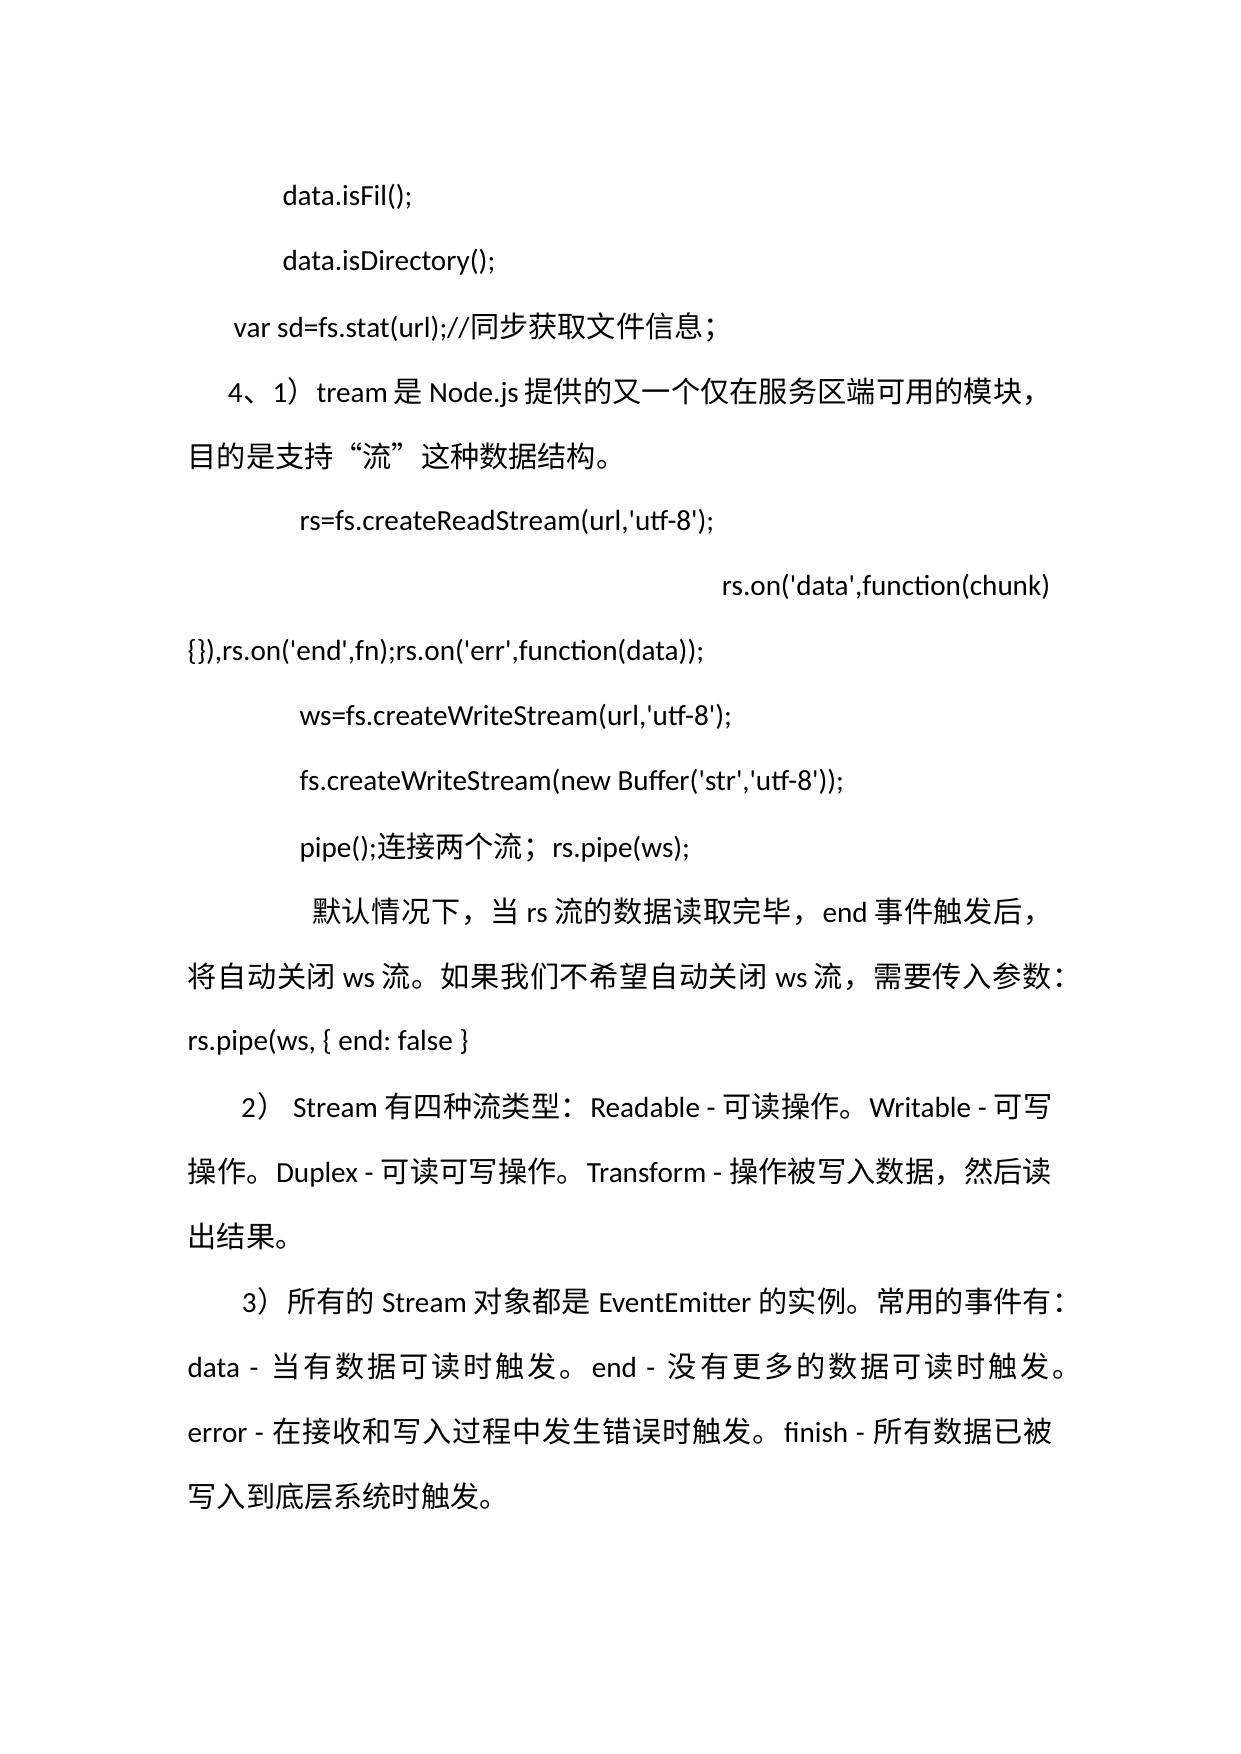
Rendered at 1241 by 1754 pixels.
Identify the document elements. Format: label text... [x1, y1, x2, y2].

text data.isFil(); [253, 162, 1053, 227]
text 3）所有的 Stream 对象都是 EventEmitter 的实例。常用的事件有：data - 当有数据可读时触发。end - 没有更多的数据可读时触发。error - 在接收和写入过程中发生错误时触发。finish - 所有数据已被写入到底层系统时触发。 [187, 1267, 1053, 1527]
text rs.on('data',function(chunk){}),rs.on('end',fn);rs.on('err',function(data)); [187, 552, 1053, 682]
text 4、1）tream是Node.js提供的又一个仅在服务区端可用的模块，目的是支持“流”这种数据结构。 [187, 357, 1053, 487]
text fs.createWriteStream(new Buffer('str','utf-8')); [187, 747, 1053, 812]
text data.isDirectory(); [253, 227, 1053, 292]
text var sd=fs.stat(url);//同步获取文件信息； [187, 292, 1053, 357]
text 2） Stream 有四种流类型：Readable - 可读操作。Writable - 可写操作。Duplex - 可读可写操作。Transform - 操作被写入数据，然后读出结果。 [187, 1072, 1053, 1267]
text rs=fs.createReadStream(url,'utf-8'); [187, 487, 1053, 552]
text ws=fs.createWriteStream(url,'utf-8'); [187, 682, 1053, 747]
text 默认情况下，当rs流的数据读取完毕，end事件触发后，将自动关闭ws流。如果我们不希望自动关闭ws流，需要传入参数：rs.pipe(ws, { end: false } [187, 877, 1053, 1072]
text pipe();连接两个流；rs.pipe(ws); [187, 812, 1053, 877]
